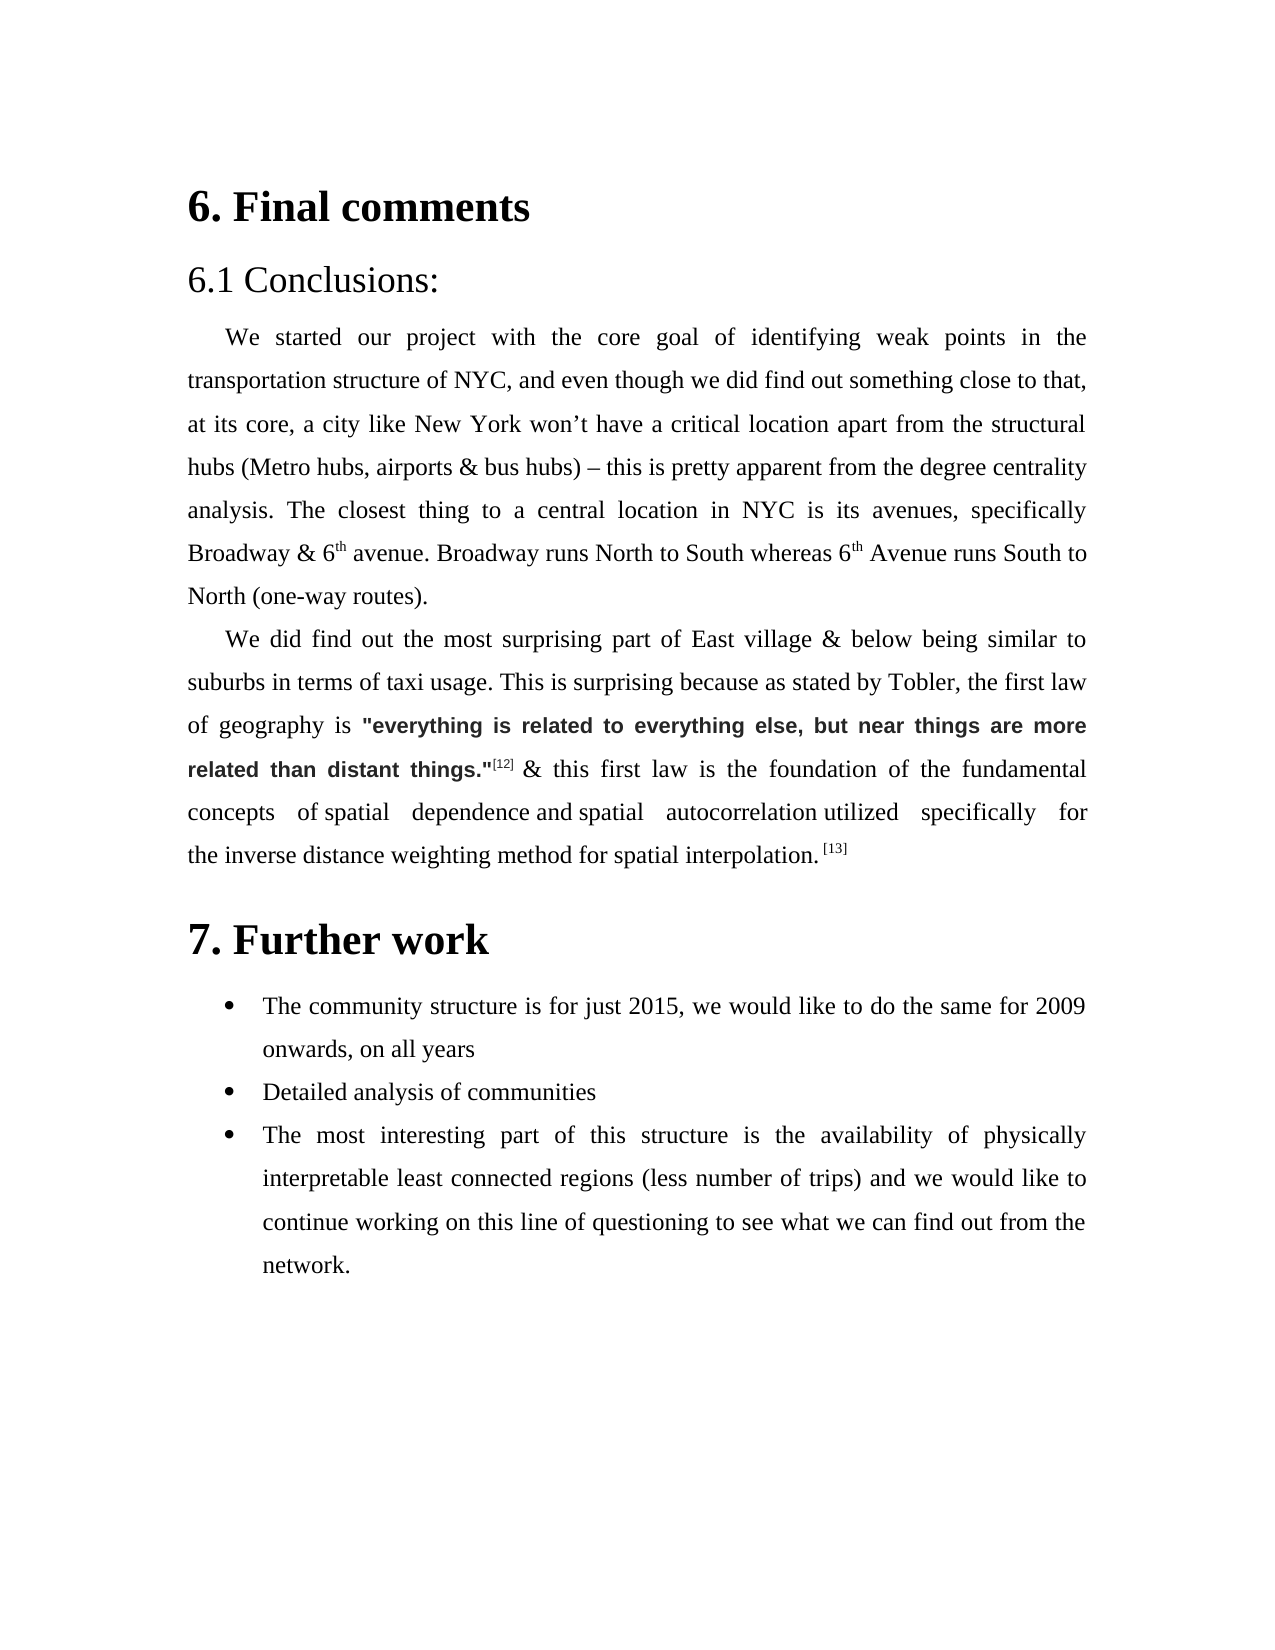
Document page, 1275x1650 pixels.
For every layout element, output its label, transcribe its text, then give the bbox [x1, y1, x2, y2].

list We started our project with the core goal of identifying weak points in the transportation structure of NYC, and even though we did find out something close to that, at its core, a city like New York won’t have a critical location apart from the structural hubs (Metro hubs, airports & bus hubs) – this is pretty apparent from the degree centrality analysis. The closest thing to a central location in NYC is its avenues, specifically Broadway & 6th avenue. Broadway runs North to South whereas 6th Avenue runs South to North (one-way routes). [187, 322, 1087, 610]
list The community structure is for just 2015, we would like to do the same for 2009 onwards, on all years [225, 991, 1087, 1063]
text 6. Final comments [187, 179, 1087, 231]
list The most interesting part of this structure is the availability of physically interpretable least connected regions (less number of trips) and we would like to continue working on this line of questioning to see what we can find out from the network. [225, 1120, 1087, 1278]
text 6.1 Conclusions: [187, 258, 1087, 301]
list Detailed analysis of communities [225, 1077, 1087, 1106]
text 7. Further work [187, 912, 1087, 964]
list We did find out the most surprising part of East village & below being similar to suburbs in terms of taxi usage. This is surprising because as stated by Tobler, the first law of geography is "everything is related to everything else, but near things are more related than distant things."[12] & this first law is the foundation of the fundamental concepts of spatial dependence and spatial autocorrelation utilized specifically for the inverse distance weighting method for spatial interpolation. [13] [187, 624, 1087, 869]
